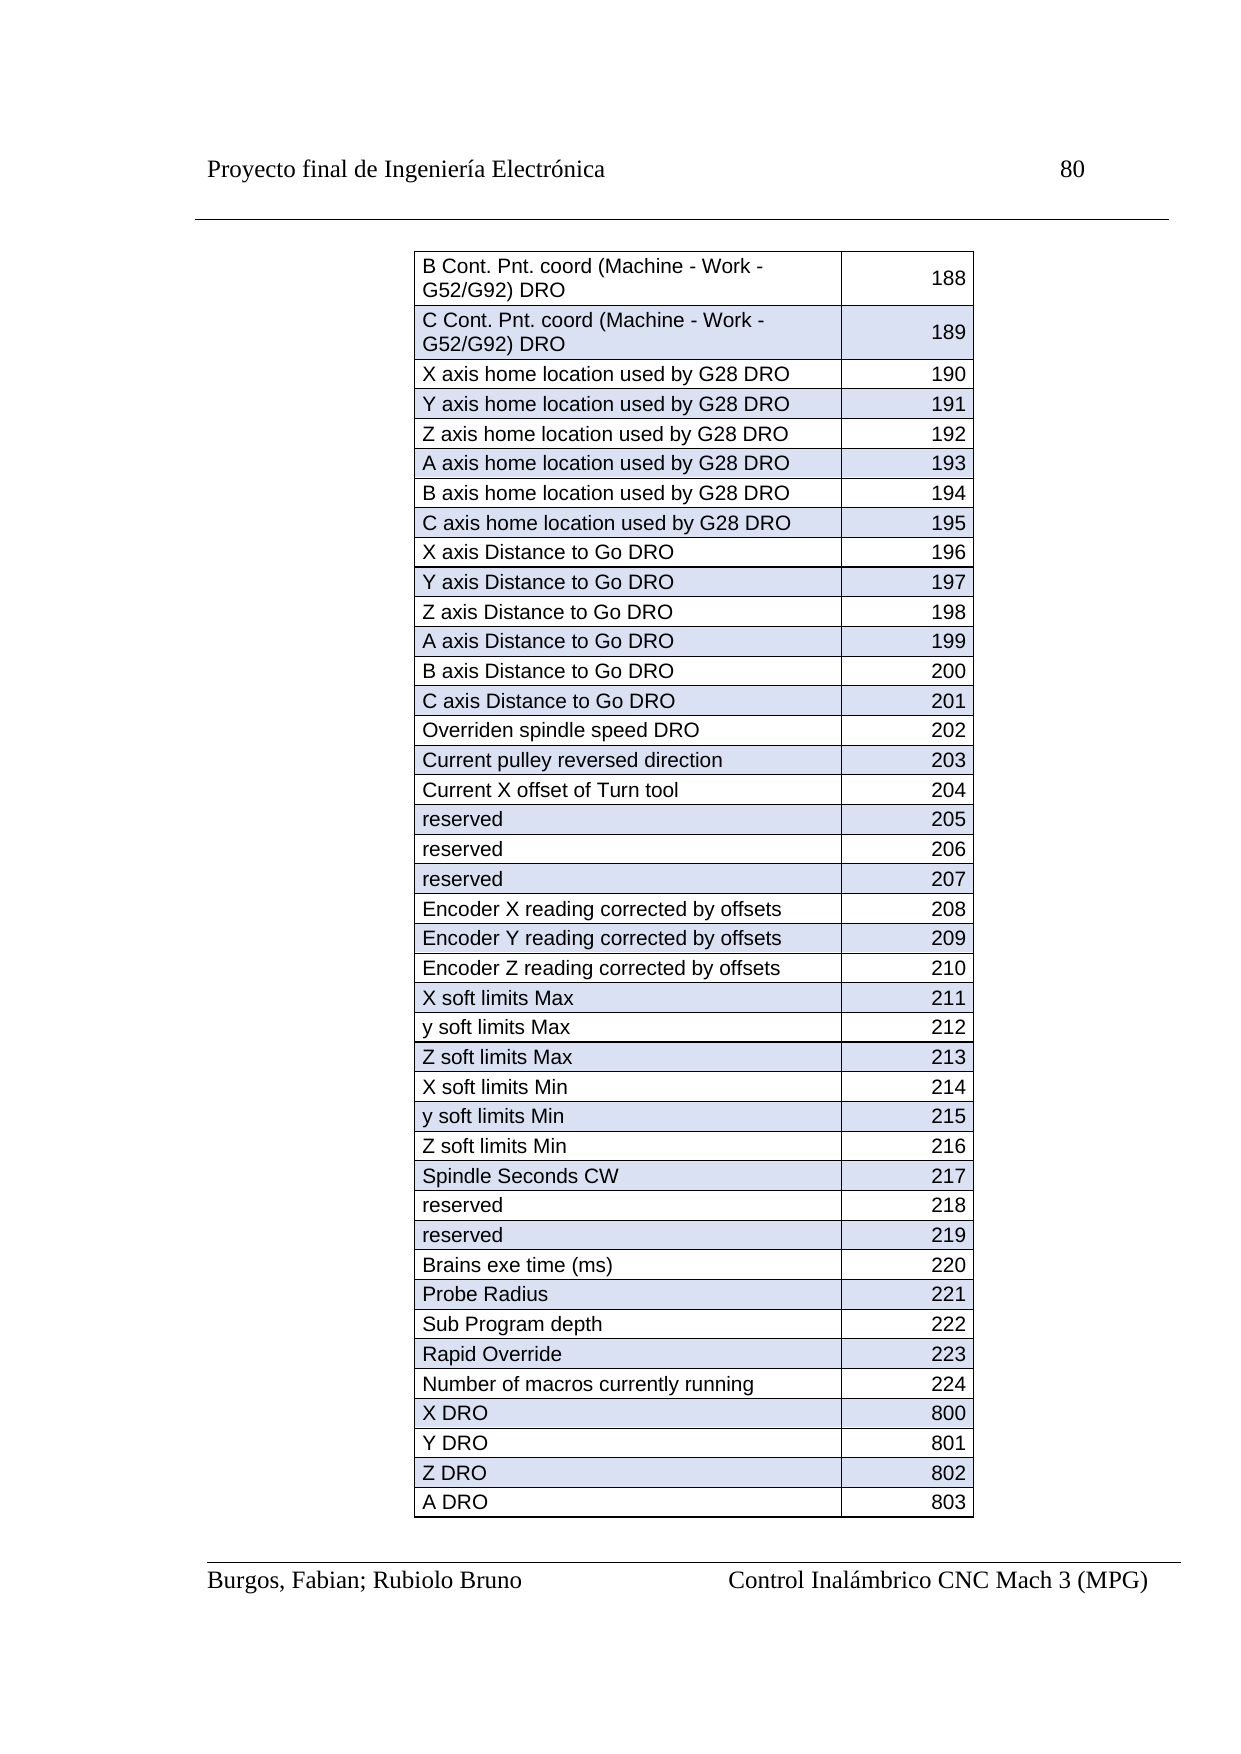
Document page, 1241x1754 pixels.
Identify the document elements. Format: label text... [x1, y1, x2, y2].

table_cell Encoder Y reading corrected by offsets [415, 924, 841, 952]
table_cell 212 [842, 1013, 973, 1041]
table_cell X DRO [415, 1399, 841, 1427]
table_cell 190 [842, 360, 973, 388]
table_cell 188 [842, 252, 973, 305]
table_cell A DRO [415, 1488, 841, 1516]
table_cell 215 [842, 1102, 973, 1131]
table_cell 198 [842, 597, 973, 626]
table_cell 189 [842, 306, 973, 359]
table_cell Y axis home location used by G28 DRO [415, 389, 841, 418]
table_cell 196 [842, 538, 973, 566]
table_cell Z DRO [415, 1458, 841, 1487]
table_cell 197 [842, 568, 973, 596]
table_cell reserved [415, 1221, 841, 1249]
table_cell 217 [842, 1161, 973, 1190]
table_cell 219 [842, 1221, 973, 1249]
table_cell C axis home location used by G28 DRO [415, 508, 841, 537]
table_cell Current X offset of Turn tool [415, 775, 841, 804]
table_cell X soft limits Max [415, 983, 841, 1012]
table_cell 800 [842, 1399, 973, 1427]
table_cell 207 [842, 864, 973, 893]
table_cell 193 [842, 449, 973, 477]
table_cell Probe Radius [415, 1280, 841, 1309]
table_cell Encoder Z reading corrected by offsets [415, 954, 841, 982]
table_cell 200 [842, 657, 973, 685]
table_cell y soft limits Min [415, 1102, 841, 1131]
table_cell 214 [842, 1072, 973, 1101]
table_cell Sub Program depth [415, 1310, 841, 1338]
table_cell 222 [842, 1310, 973, 1338]
table_cell 204 [842, 775, 973, 804]
table_cell 201 [842, 686, 973, 715]
table_cell reserved [415, 1191, 841, 1219]
table_cell X axis Distance to Go DRO [415, 538, 841, 566]
table_cell A axis Distance to Go DRO [415, 627, 841, 656]
table_cell 191 [842, 389, 973, 418]
table_cell y soft limits Max [415, 1013, 841, 1041]
table_cell reserved [415, 835, 841, 863]
table_cell Y axis Distance to Go DRO [415, 568, 841, 596]
table_cell 213 [842, 1043, 973, 1071]
table_cell reserved [415, 805, 841, 834]
table_cell 803 [842, 1488, 973, 1516]
table_cell 199 [842, 627, 973, 656]
table_cell 208 [842, 894, 973, 923]
table_cell X axis home location used by G28 DRO [415, 360, 841, 388]
table_cell Y DRO [415, 1429, 841, 1457]
table_cell 210 [842, 954, 973, 982]
table_cell 194 [842, 479, 973, 507]
table_cell Rapid Override [415, 1339, 841, 1368]
table_cell X soft limits Min [415, 1072, 841, 1101]
table_cell 220 [842, 1250, 973, 1279]
table_cell 203 [842, 746, 973, 774]
table_cell Z soft limits Max [415, 1043, 841, 1071]
table_cell 224 [842, 1369, 973, 1398]
table_cell B axis Distance to Go DRO [415, 657, 841, 685]
table_cell Brains exe time (ms) [415, 1250, 841, 1279]
table_cell Number of macros currently running [415, 1369, 841, 1398]
table_cell Z soft limits Min [415, 1132, 841, 1160]
table_cell 192 [842, 419, 973, 448]
table_cell 802 [842, 1458, 973, 1487]
table_cell B axis home location used by G28 DRO [415, 479, 841, 507]
table_cell Z axis home location used by G28 DRO [415, 419, 841, 448]
table_cell 223 [842, 1339, 973, 1368]
table_cell Current pulley reversed direction [415, 746, 841, 774]
table_cell 216 [842, 1132, 973, 1160]
table_cell B Cont. Pnt. coord (Machine - Work - G52/G92) DRO [415, 252, 841, 305]
table_cell C Cont. Pnt. coord (Machine - Work - G52/G92) DRO [415, 306, 841, 359]
table_cell 202 [842, 716, 973, 744]
table_cell Overriden spindle speed DRO [415, 716, 841, 744]
table_cell A axis home location used by G28 DRO [415, 449, 841, 477]
table_cell 801 [842, 1429, 973, 1457]
table_cell Encoder X reading corrected by offsets [415, 894, 841, 923]
table_cell 195 [842, 508, 973, 537]
table_cell 211 [842, 983, 973, 1012]
table_cell 205 [842, 805, 973, 834]
table_cell C axis Distance to Go DRO [415, 686, 841, 715]
table_cell 206 [842, 835, 973, 863]
table_cell Spindle Seconds CW [415, 1161, 841, 1190]
table_cell 221 [842, 1280, 973, 1309]
table_cell 218 [842, 1191, 973, 1219]
table_cell 209 [842, 924, 973, 952]
table_cell reserved [415, 864, 841, 893]
table_cell Z axis Distance to Go DRO [415, 597, 841, 626]
